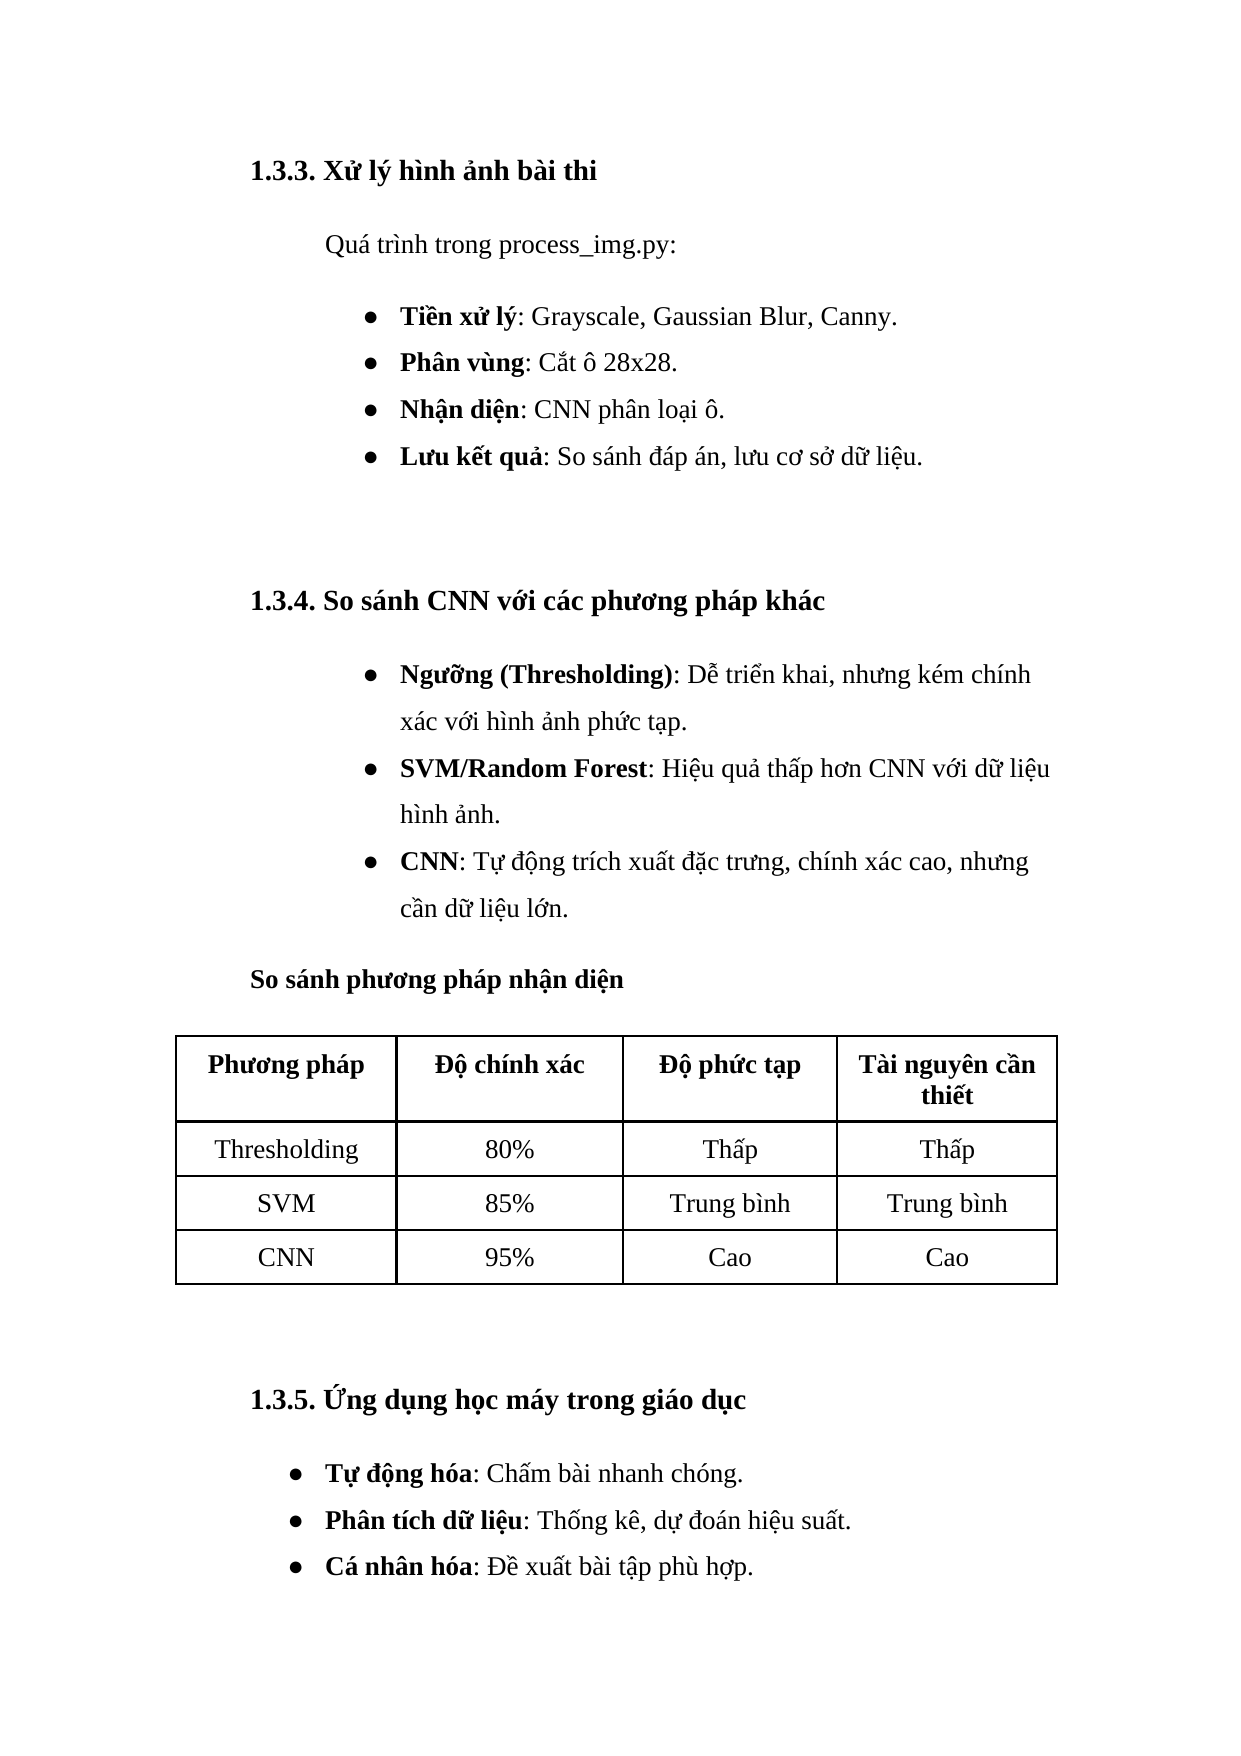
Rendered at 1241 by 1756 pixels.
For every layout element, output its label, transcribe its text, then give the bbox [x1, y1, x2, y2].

table_cell SVM [177, 1177, 395, 1229]
table_header Độ chính xác [398, 1037, 622, 1120]
list Cá nhân hóa: Đề xuất bài tập phù hợp. [287, 1550, 1065, 1582]
list SVM/Random Forest: Hiệu quả thấp hơn CNN với dữ liệu hình ảnh. [362, 752, 1065, 830]
list Tự động hóa: Chấm bài nhanh chóng. [287, 1457, 1065, 1488]
table_cell Thấp [838, 1123, 1056, 1174]
table_cell CNN [177, 1231, 395, 1283]
table_header Phương pháp [177, 1037, 395, 1120]
subtitle 1.3.4. So sánh CNN với các phương pháp khác [250, 583, 1065, 617]
list Lưu kết quả: So sánh đáp án, lưu cơ sở dữ liệu. [362, 440, 1065, 471]
table_cell Trung bình [624, 1177, 836, 1229]
list Tiền xử lý: Grayscale, Gaussian Blur, Canny. [362, 300, 1065, 331]
list Phân tích dữ liệu: Thống kê, dự đoán hiệu suất. [287, 1504, 1065, 1535]
table_cell 95% [398, 1231, 622, 1283]
list CNN: Tự động trích xuất đặc trưng, chính xác cao, nhưng cần dữ liệu lớn. [362, 845, 1065, 923]
table_cell Thấp [624, 1123, 836, 1174]
table_cell 85% [398, 1177, 622, 1229]
table_cell Cao [624, 1231, 836, 1283]
text Quá trình trong process_img.py: [325, 228, 1065, 259]
table_header Tài nguyên cần thiết [838, 1037, 1056, 1120]
subtitle 1.3.5. Ứng dụng học máy trong giáo dục [250, 1382, 1065, 1415]
text So sánh phương pháp nhận diện [175, 963, 1065, 995]
table_cell Thresholding [177, 1123, 395, 1174]
table_cell Trung bình [838, 1177, 1056, 1229]
list Phân vùng: Cắt ô 28x28. [362, 347, 1065, 378]
table_cell Cao [838, 1231, 1056, 1283]
table_header Độ phức tạp [624, 1037, 836, 1120]
table_cell 80% [398, 1123, 622, 1174]
list Nhận diện: CNN phân loại ô. [362, 393, 1065, 424]
subtitle 1.3.3. Xử lý hình ảnh bài thi [250, 153, 1065, 186]
list Ngưỡng (Thresholding): Dễ triển khai, nhưng kém chính xác với hình ảnh phức tạp. [362, 658, 1065, 736]
